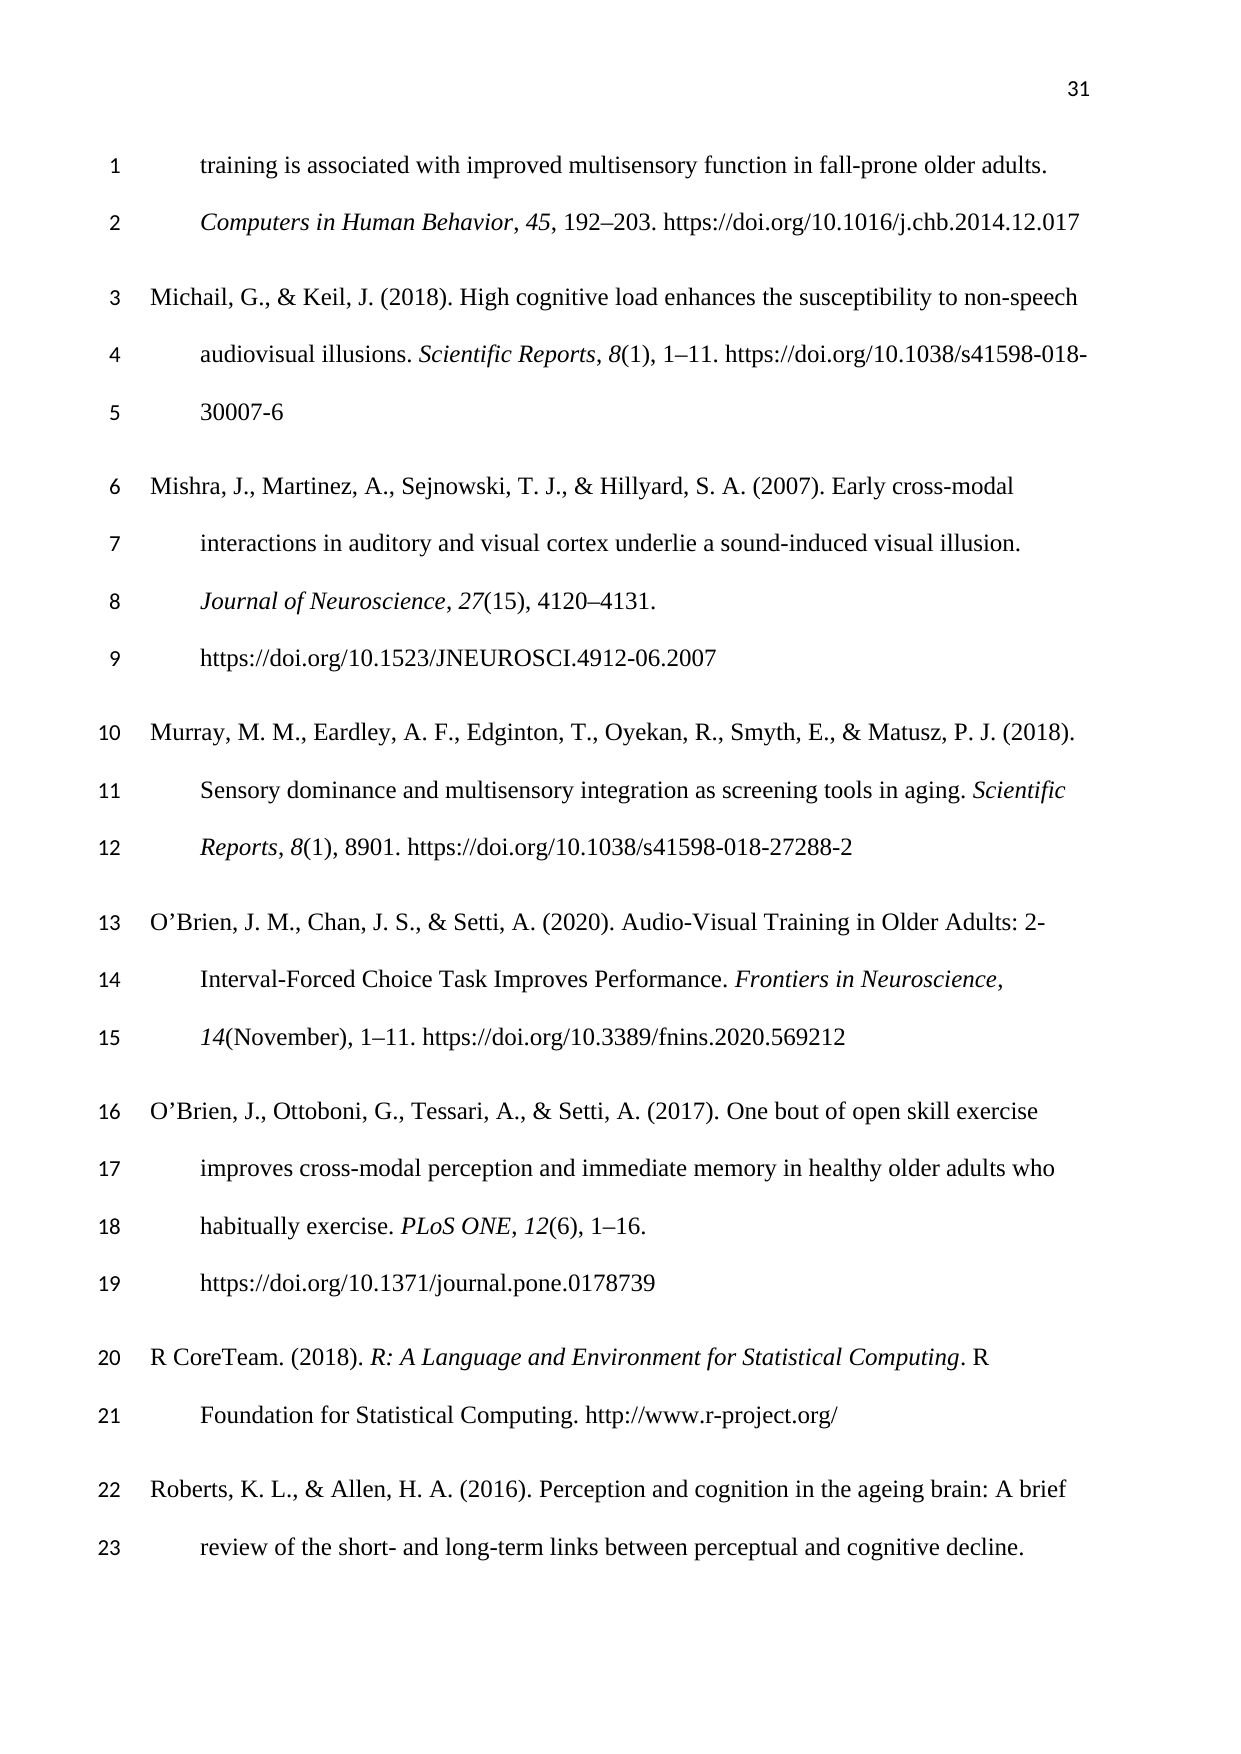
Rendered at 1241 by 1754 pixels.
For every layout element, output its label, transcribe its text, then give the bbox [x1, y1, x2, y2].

text Michail, G., & Keil, J. (2018). High cognitive load enhances the susceptibility to non-speech audiovisual illusions. Scientific Reports, 8(1), 1–11. https://doi.org/10.1038/s41598-018-30007-6 [150, 282, 1090, 425]
text R CoreTeam. (2018). R: A Language and Environment for Statistical Computing. R Foundation for Statistical Computing. http://www.r-project.org/ [150, 1342, 1090, 1429]
text Mishra, J., Martinez, A., Sejnowski, T. J., & Hillyard, S. A. (2007). Early cross-modal interactions in auditory and visual cortex underlie a sound-induced visual illusion. Journal of Neuroscience, 27(15), 4120–4131. https://doi.org/10.1523/JNEUROSCI.4912-06.2007 [150, 471, 1090, 672]
text Murray, M. M., Eardley, A. F., Edginton, T., Oyekan, R., Smyth, E., & Matusz, P. J. (2018). Sensory dominance and multisensory integration as screening tools in aging. Scientific Reports, 8(1), 8901. https://doi.org/10.1038/s41598-018-27288-2 [150, 717, 1090, 861]
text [150, 1474, 1090, 1560]
text O’Brien, J., Ottoboni, G., Tessari, A., & Setti, A. (2017). One bout of open skill exercise improves cross-modal perception and immediate memory in healthy older adults who habitually exercise. PLoS ONE, 12(6), 1–16. https://doi.org/10.1371/journal.pone.0178739 [150, 1096, 1090, 1297]
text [150, 150, 1090, 236]
text O’Brien, J. M., Chan, J. S., & Setti, A. (2020). Audio-Visual Training in Older Adults: 2-Interval-Forced Choice Task Improves Performance. Frontiers in Neuroscience, 14(November), 1–11. https://doi.org/10.3389/fnins.2020.569212 [150, 907, 1090, 1050]
